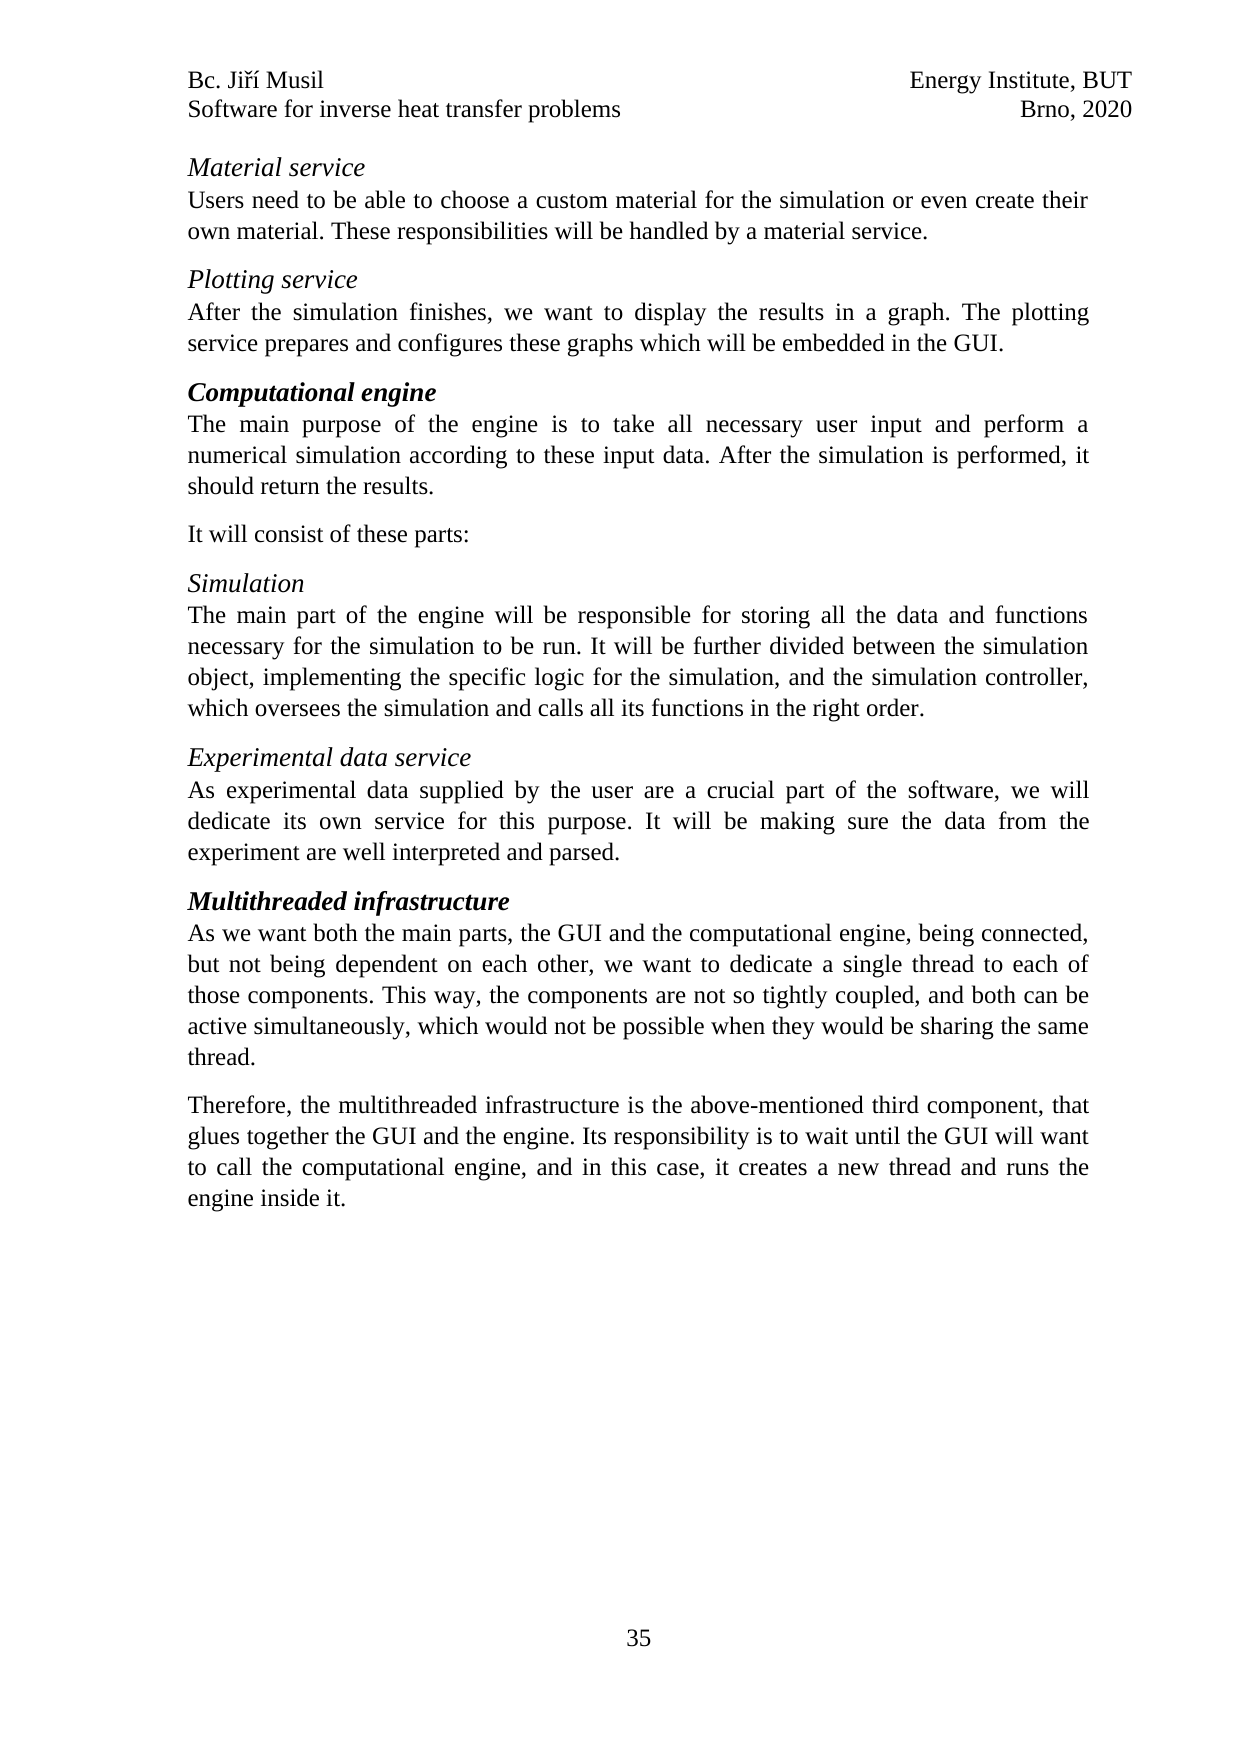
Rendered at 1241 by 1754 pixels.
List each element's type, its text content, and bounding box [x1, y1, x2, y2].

subtitle Experimental data service [187, 741, 1090, 772]
text Users need to be able to choose a custom material for the simulation or even create their own material. These responsibilities will be handled by a material service. [187, 185, 1090, 244]
subtitle Multithreaded infrastructure [187, 884, 1090, 916]
subtitle Plotting service [187, 263, 1090, 295]
subtitle Simulation [187, 567, 1090, 598]
text Therefore, the multithreaded infrastructure is the above-mentioned third component, that glues together the GUI and the engine. Its responsibility is to wait until the GUI will want to call the computational engine, and in this case, it creates a new thread and runs the engine inside it. [187, 1090, 1090, 1212]
text It will consist of these parts: [187, 519, 1090, 548]
text As experimental data supplied by the user are a crucial part of the software, we will dedicate its own service for this purpose. It will be making sure the data from the experiment are well interpreted and parsed. [187, 775, 1090, 866]
subtitle Computational engine [187, 376, 1090, 407]
text The main part of the engine will be responsible for storing all the data and functions necessary for the simulation to be run. It will be further divided between the simulation object, implementing the specific logic for the simulation, and the simulation controller, which oversees the simulation and calls all its functions in the right order. [187, 600, 1090, 722]
subtitle Material service [187, 151, 1090, 182]
text The main purpose of the engine is to take all necessary user input and perform a numerical simulation according to these input data. After the simulation is performed, it should return the results. [187, 409, 1090, 500]
text After the simulation finishes, we want to display the results in a graph. The plotting service prepares and configures these graphs which will be embedded in the GUI. [187, 297, 1090, 357]
text As we want both the main parts, the GUI and the computational engine, being connected, but not being dependent on each other, we want to dedicate a single thread to each of those components. This way, the components are not so tightly coupled, and both can be active simultaneously, which would not be possible when they would be sharing the same thread. [187, 918, 1090, 1071]
